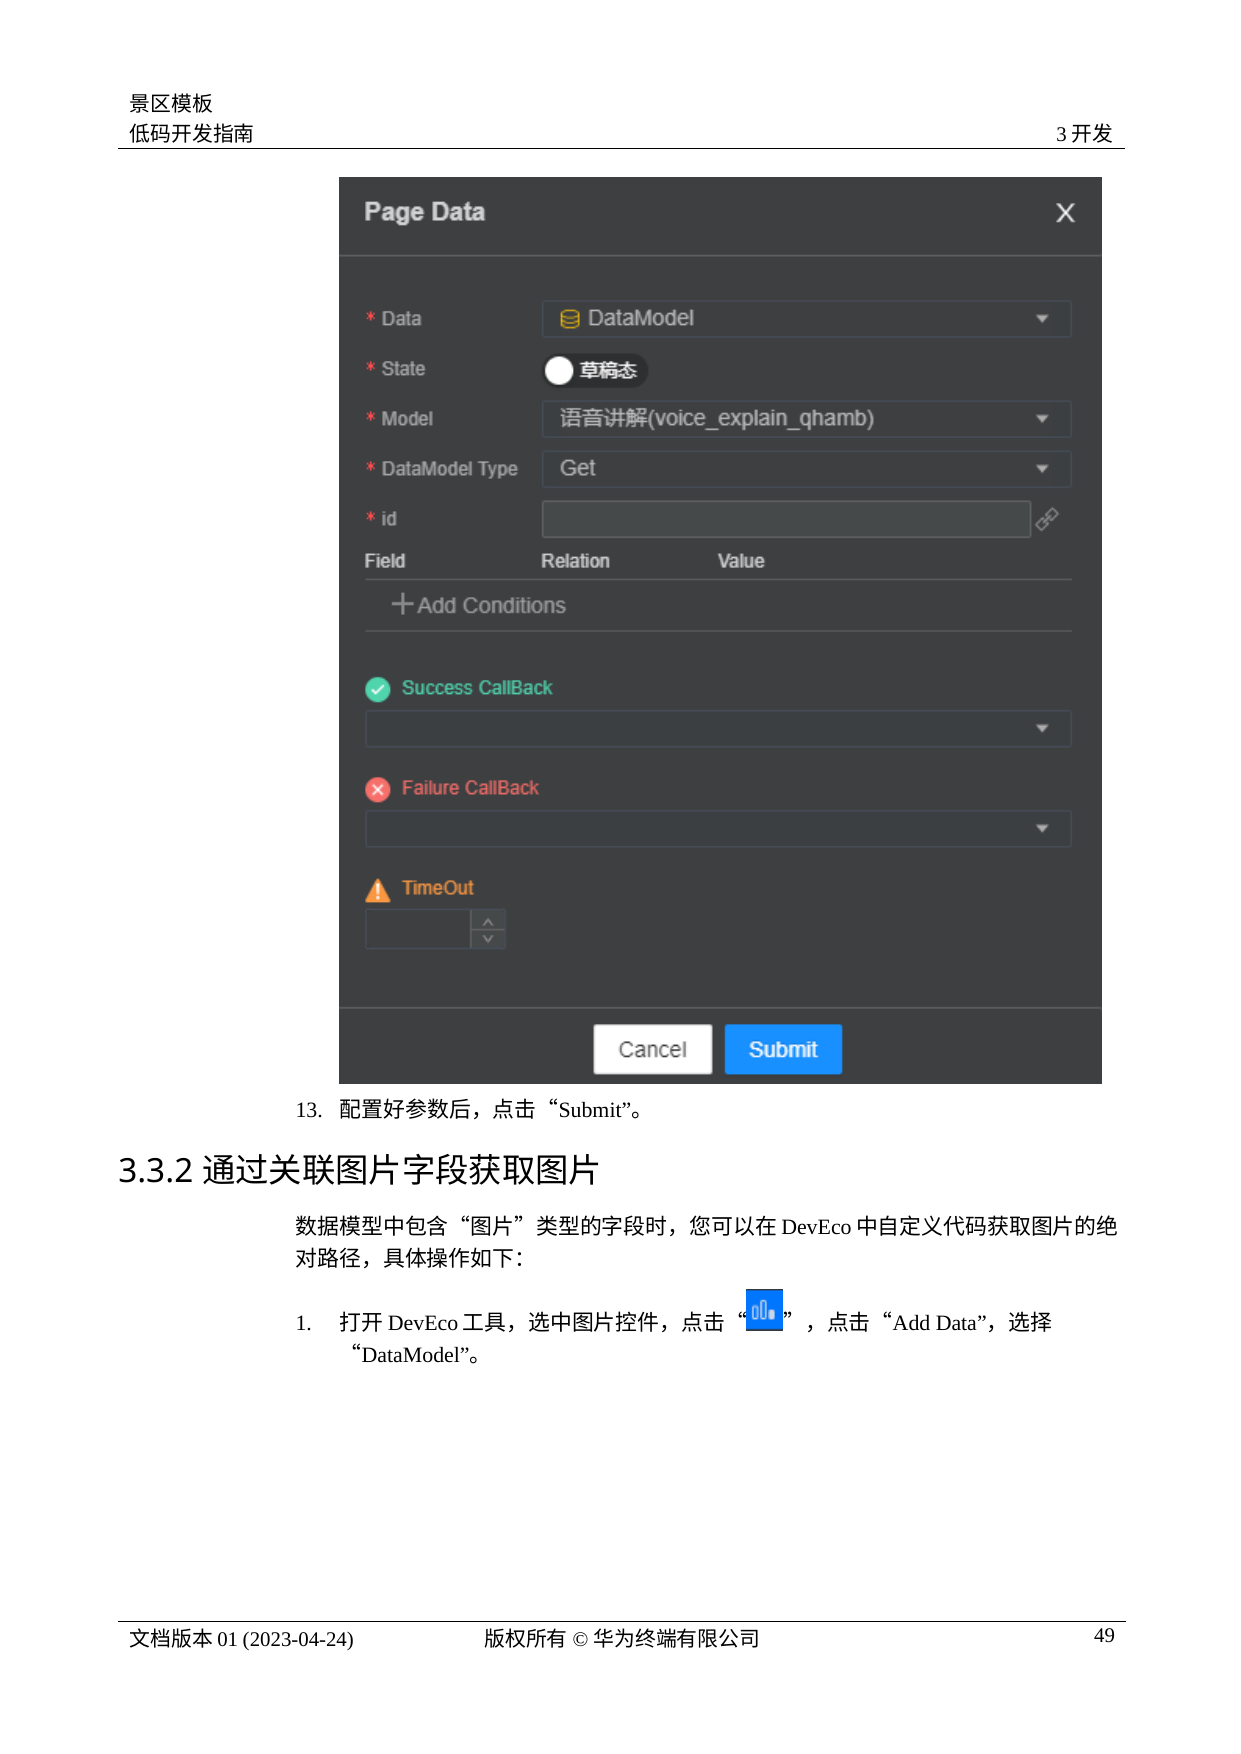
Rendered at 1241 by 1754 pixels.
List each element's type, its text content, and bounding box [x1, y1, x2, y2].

list 配置好参数后，点击“Submit”。 [295, 1092, 1122, 1123]
picture [746, 1289, 783, 1331]
list 打开DevEco工具，选中图片控件，点击“”，点击“Add Data”，选择“DataModel”。 [295, 1289, 1122, 1368]
subtitle 通过关联图片字段获取图片 [118, 1144, 1122, 1193]
picture [339, 177, 1102, 1084]
text 数据模型中包含“图片”类型的字段时，您可以在DevEco中自定义代码获取图片的绝对路径，具体操作如下： [295, 1209, 1122, 1273]
